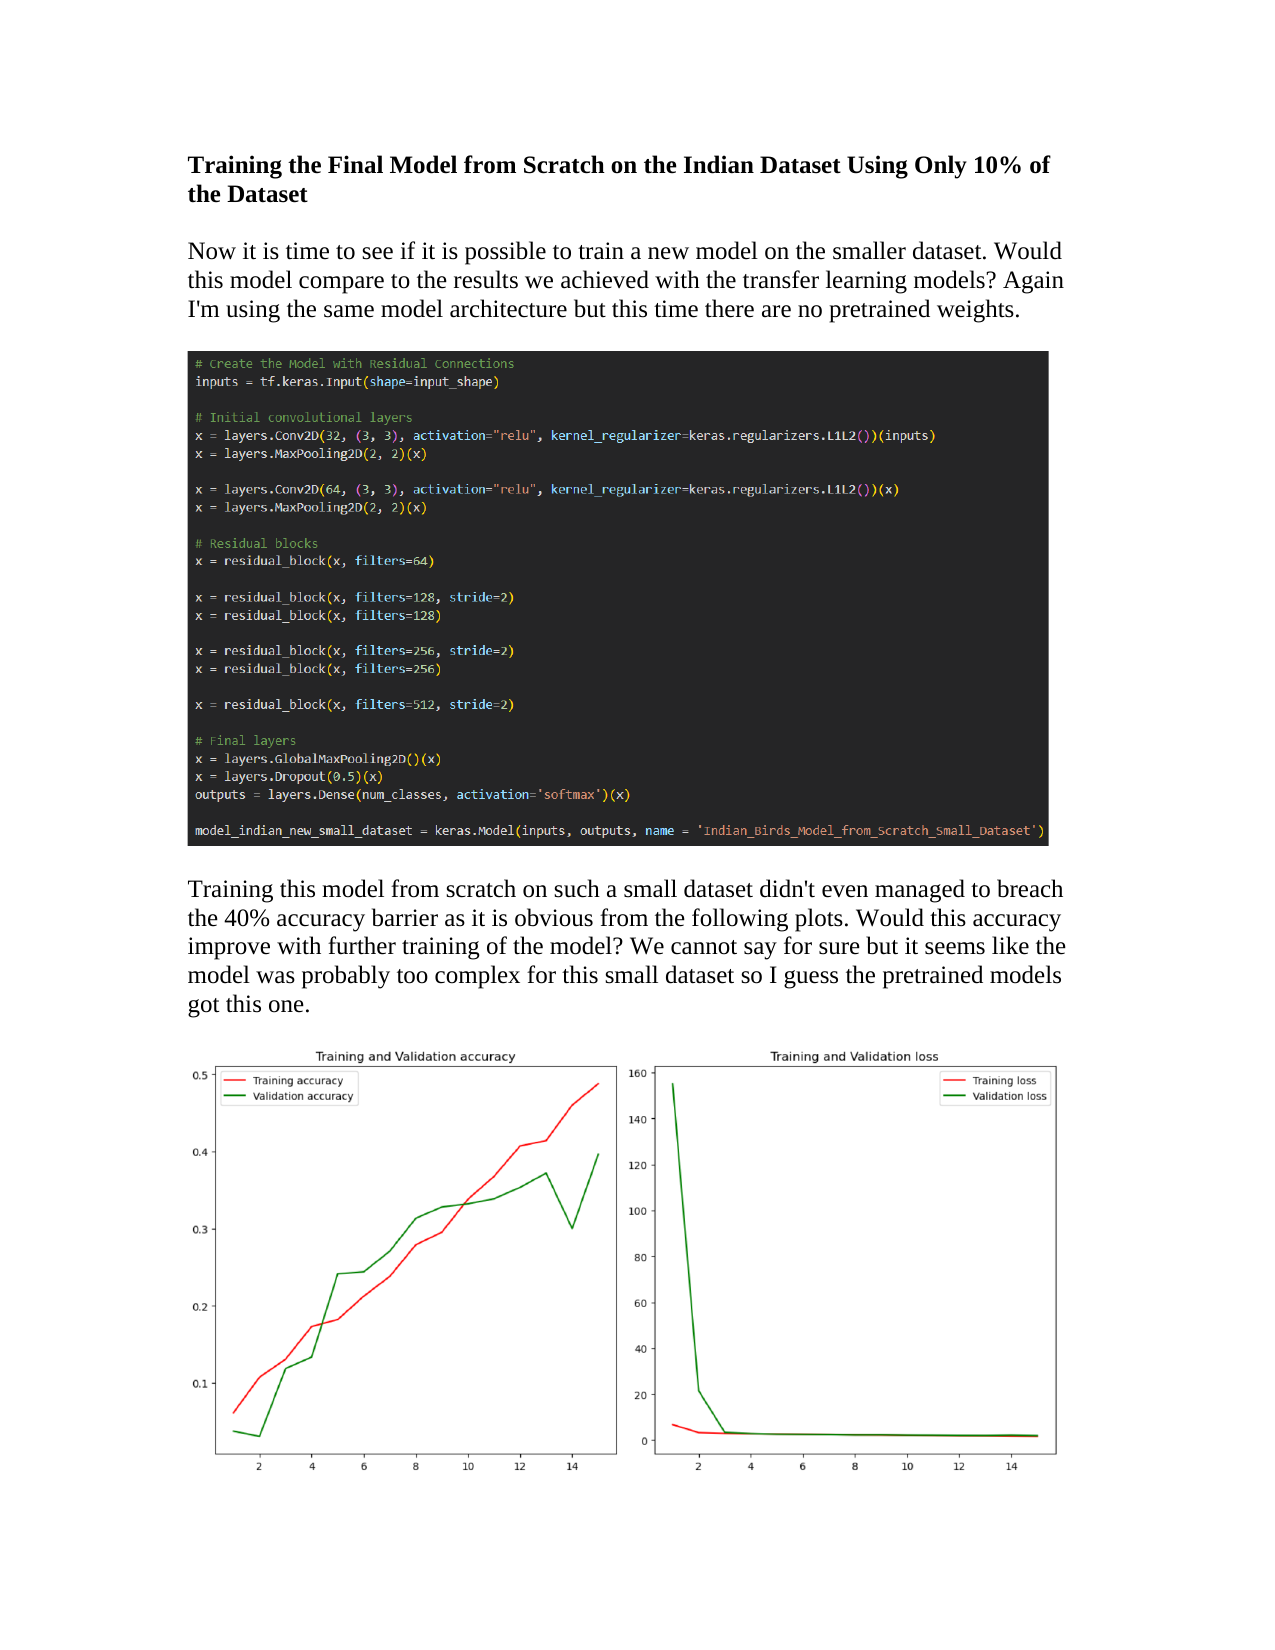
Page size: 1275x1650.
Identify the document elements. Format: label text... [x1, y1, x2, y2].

picture [187, 1046, 1059, 1475]
text Now it is time to see if it is possible to train a new model on the smaller dataset. Would this model compare to the results we achieved with the transfer learning models? Again I'm using the same model architecture but this time there are no pretrained weights. [187, 236, 1087, 322]
picture [187, 351, 1049, 846]
text Training this model from scratch on such a small dataset didn't even managed to breach the 40% accuracy barrier as it is obvious from the following plots. Would this accuracy improve with further training of the model? We cannot say for sure but it seems like the model was probably too complex for this small dataset so I guess the pretrained models got this one. [187, 874, 1087, 1018]
text Training the Final Model from Scratch on the Indian Dataset Using Only 10% of the Dataset [187, 150, 1087, 207]
